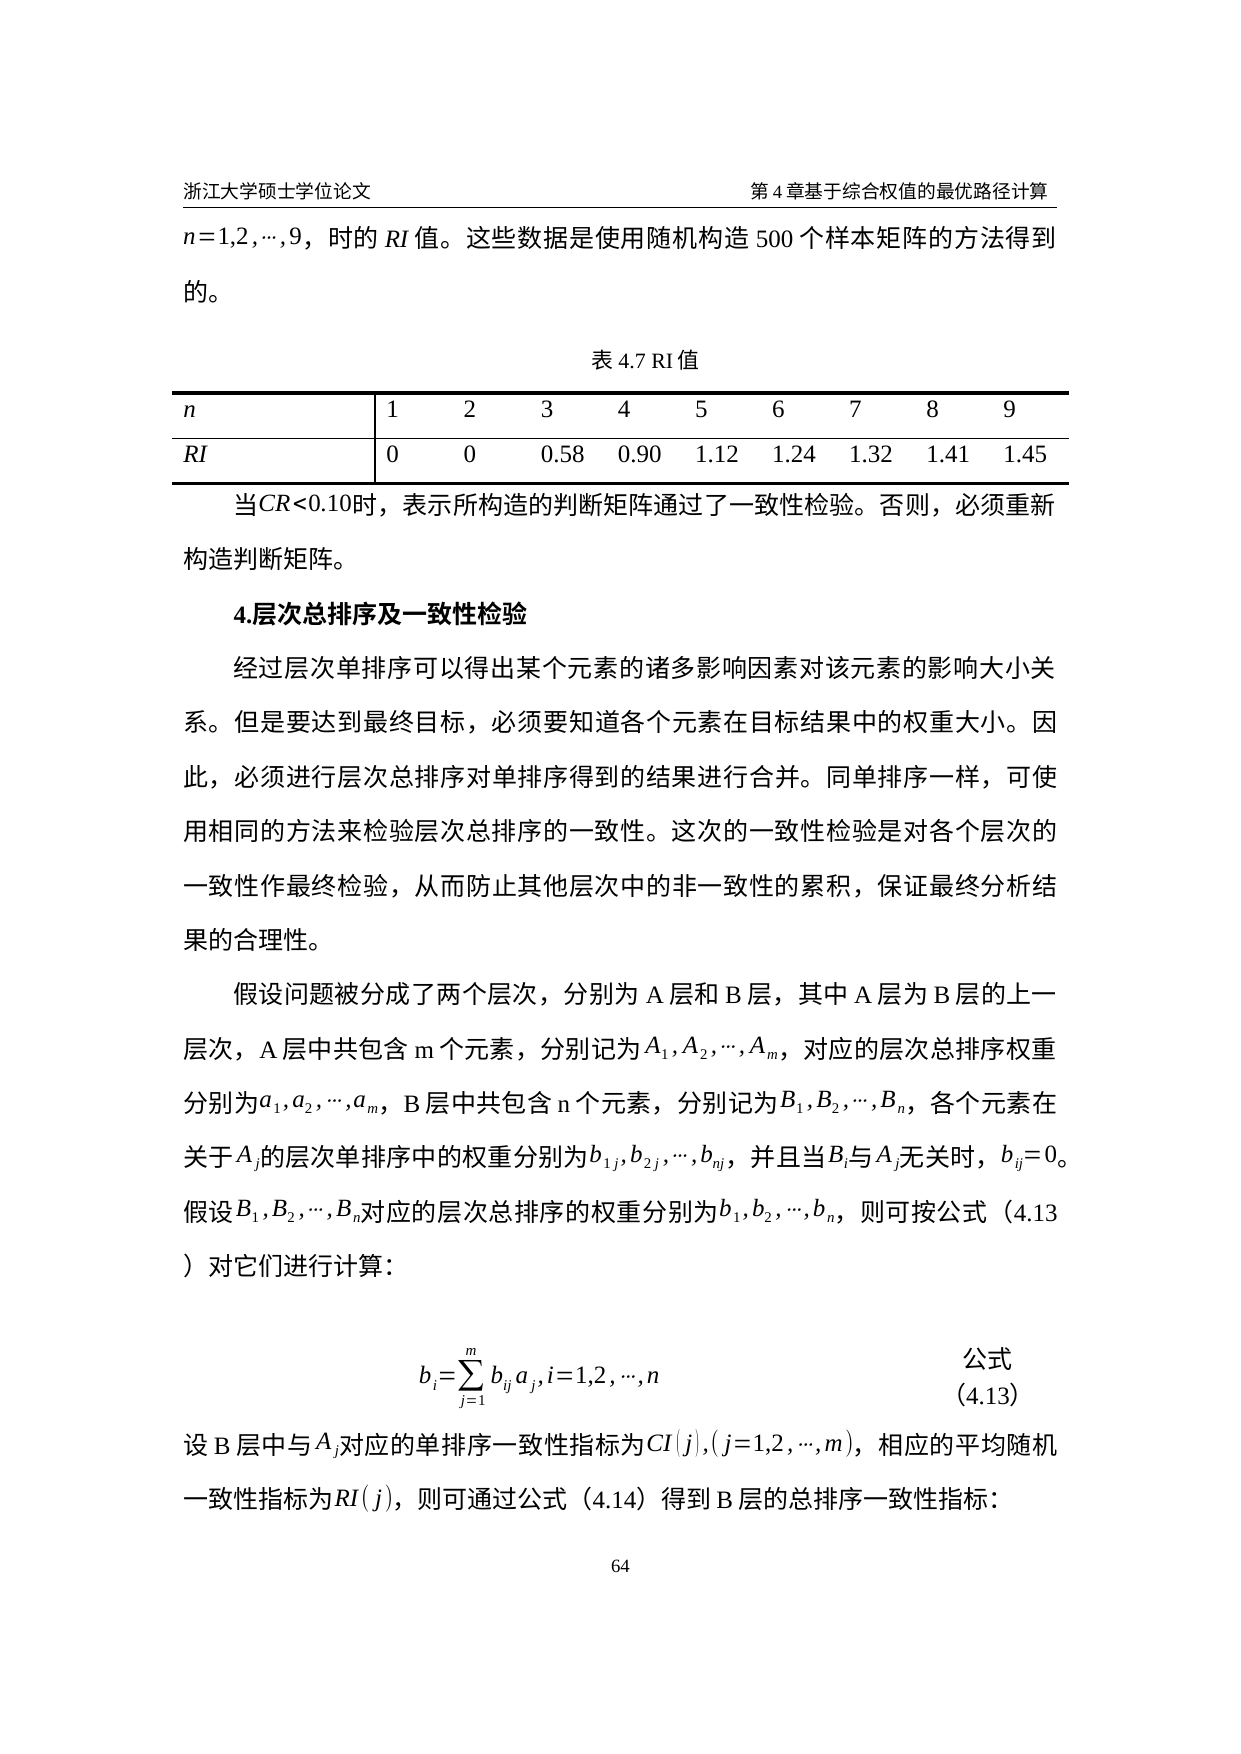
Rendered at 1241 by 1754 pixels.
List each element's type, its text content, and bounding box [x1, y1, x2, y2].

table_cell 0.58 [529, 439, 606, 482]
table_header n [172, 395, 374, 438]
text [183, 218, 1057, 309]
table_header 9 [992, 395, 1069, 438]
table_cell 1.32 [838, 439, 915, 482]
table_header 4 [606, 395, 683, 438]
table_header 5 [684, 395, 761, 438]
text 经过层次单排序可以得出某个元素的诸多影响因素对该元素的影响大小关系。但是要达到最终目标，必须要知道各个元素在目标结果中的权重大小。因此，必须进行层次总排序对单排序得到的结果进行合并。同单排序一样，可使用相同的方法来检验层次总排序的一致性。这次的一致性检验是对各个层次的一致性作最终检验，从而防止其他层次中的非一致性的累积，保证最终分析结果的合理性。 [183, 648, 1057, 957]
table_header 6 [761, 395, 838, 438]
table_cell 1.41 [915, 439, 992, 482]
table_cell 1.12 [684, 439, 761, 482]
table_cell 0 [376, 439, 452, 482]
table_header 2 [452, 395, 529, 438]
table_header 3 [529, 395, 606, 438]
table_header 1 [376, 395, 452, 438]
table_cell 0 [452, 439, 529, 482]
text 当时，表示所构造的判断矩阵通过了一致性检验。否则，必须重新构造判断矩阵。 [183, 485, 1057, 576]
table_header [172, 1301, 907, 1425]
table_cell RI [172, 439, 374, 482]
table_header 7 [838, 395, 915, 438]
table_cell 0.90 [606, 439, 683, 482]
table_header 8 [915, 395, 992, 438]
table_cell 1.24 [761, 439, 838, 482]
text 4.层次总排序及一致性检验 [183, 594, 1057, 630]
table_cell 1.45 [992, 439, 1069, 482]
